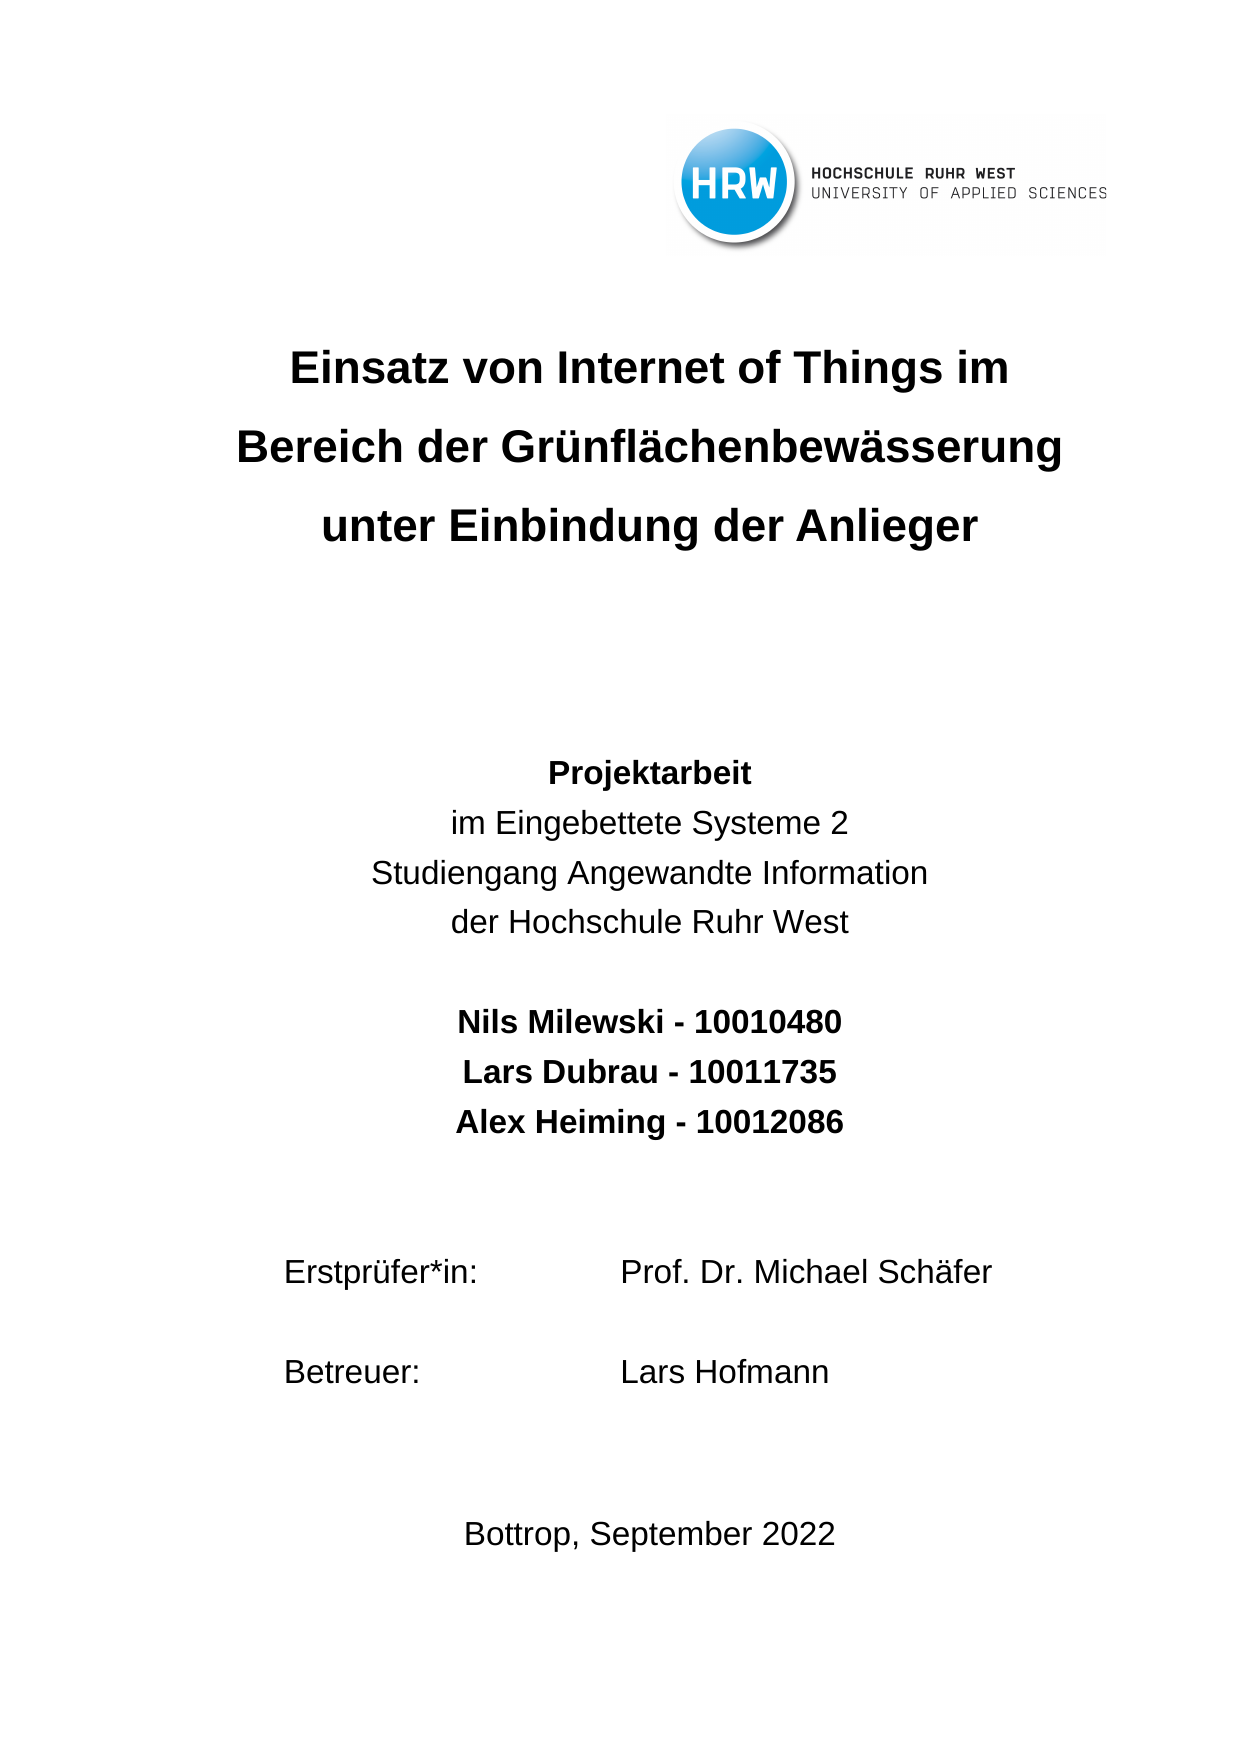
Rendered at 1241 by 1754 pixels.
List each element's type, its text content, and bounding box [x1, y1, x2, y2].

subtitle Bottrop, September 2022 [207, 1514, 1092, 1553]
picture [665, 114, 1107, 256]
subtitle Projektarbeit im Eingebettete Systeme 2 Studiengang Angewandte Information der Hochschule Ruhr West [207, 753, 1092, 941]
subtitle Betreuer: Lars Hofmann [283, 1352, 1092, 1390]
subtitle Nils Milewski - 10010480 Lars Dubrau - 10011735 Alex Heiming - 10012086 [207, 1002, 1092, 1191]
subtitle Erstprüfer*in: Prof. Dr. Michael Schäfer [283, 1252, 1092, 1291]
title Einsatz von Internet of Things im Bereich der Grünflächenbewässerung unter Einbindung der Anlieger [207, 341, 1092, 552]
